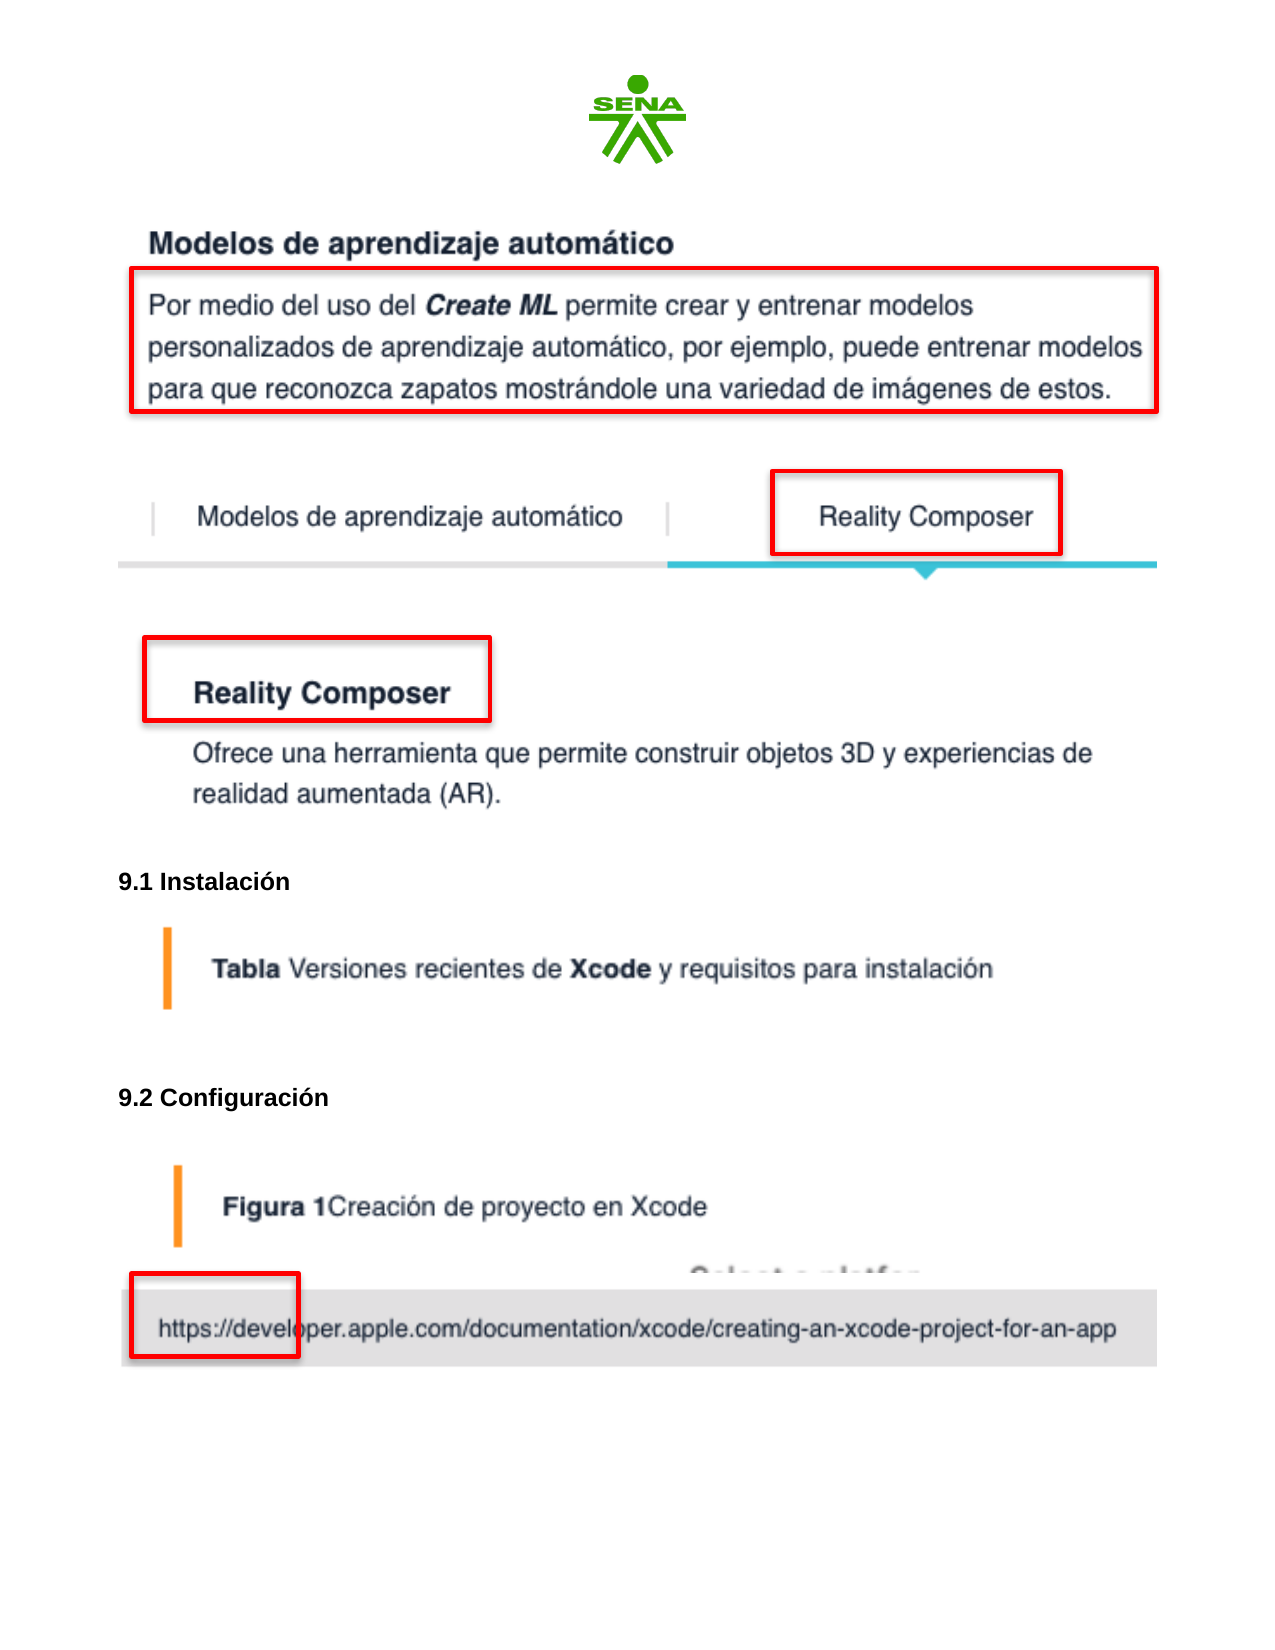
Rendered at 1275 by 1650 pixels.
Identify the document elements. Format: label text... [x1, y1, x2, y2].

picture [589, 75, 686, 164]
text 9.2 Configuración [118, 1083, 1157, 1112]
picture [118, 912, 1083, 1031]
picture [118, 1128, 921, 1273]
text 9.1 Instalación [118, 866, 1157, 895]
picture [118, 1285, 1157, 1375]
picture [134, 270, 1154, 409]
picture [118, 467, 1157, 854]
picture [118, 190, 1157, 456]
picture [134, 1285, 296, 1354]
